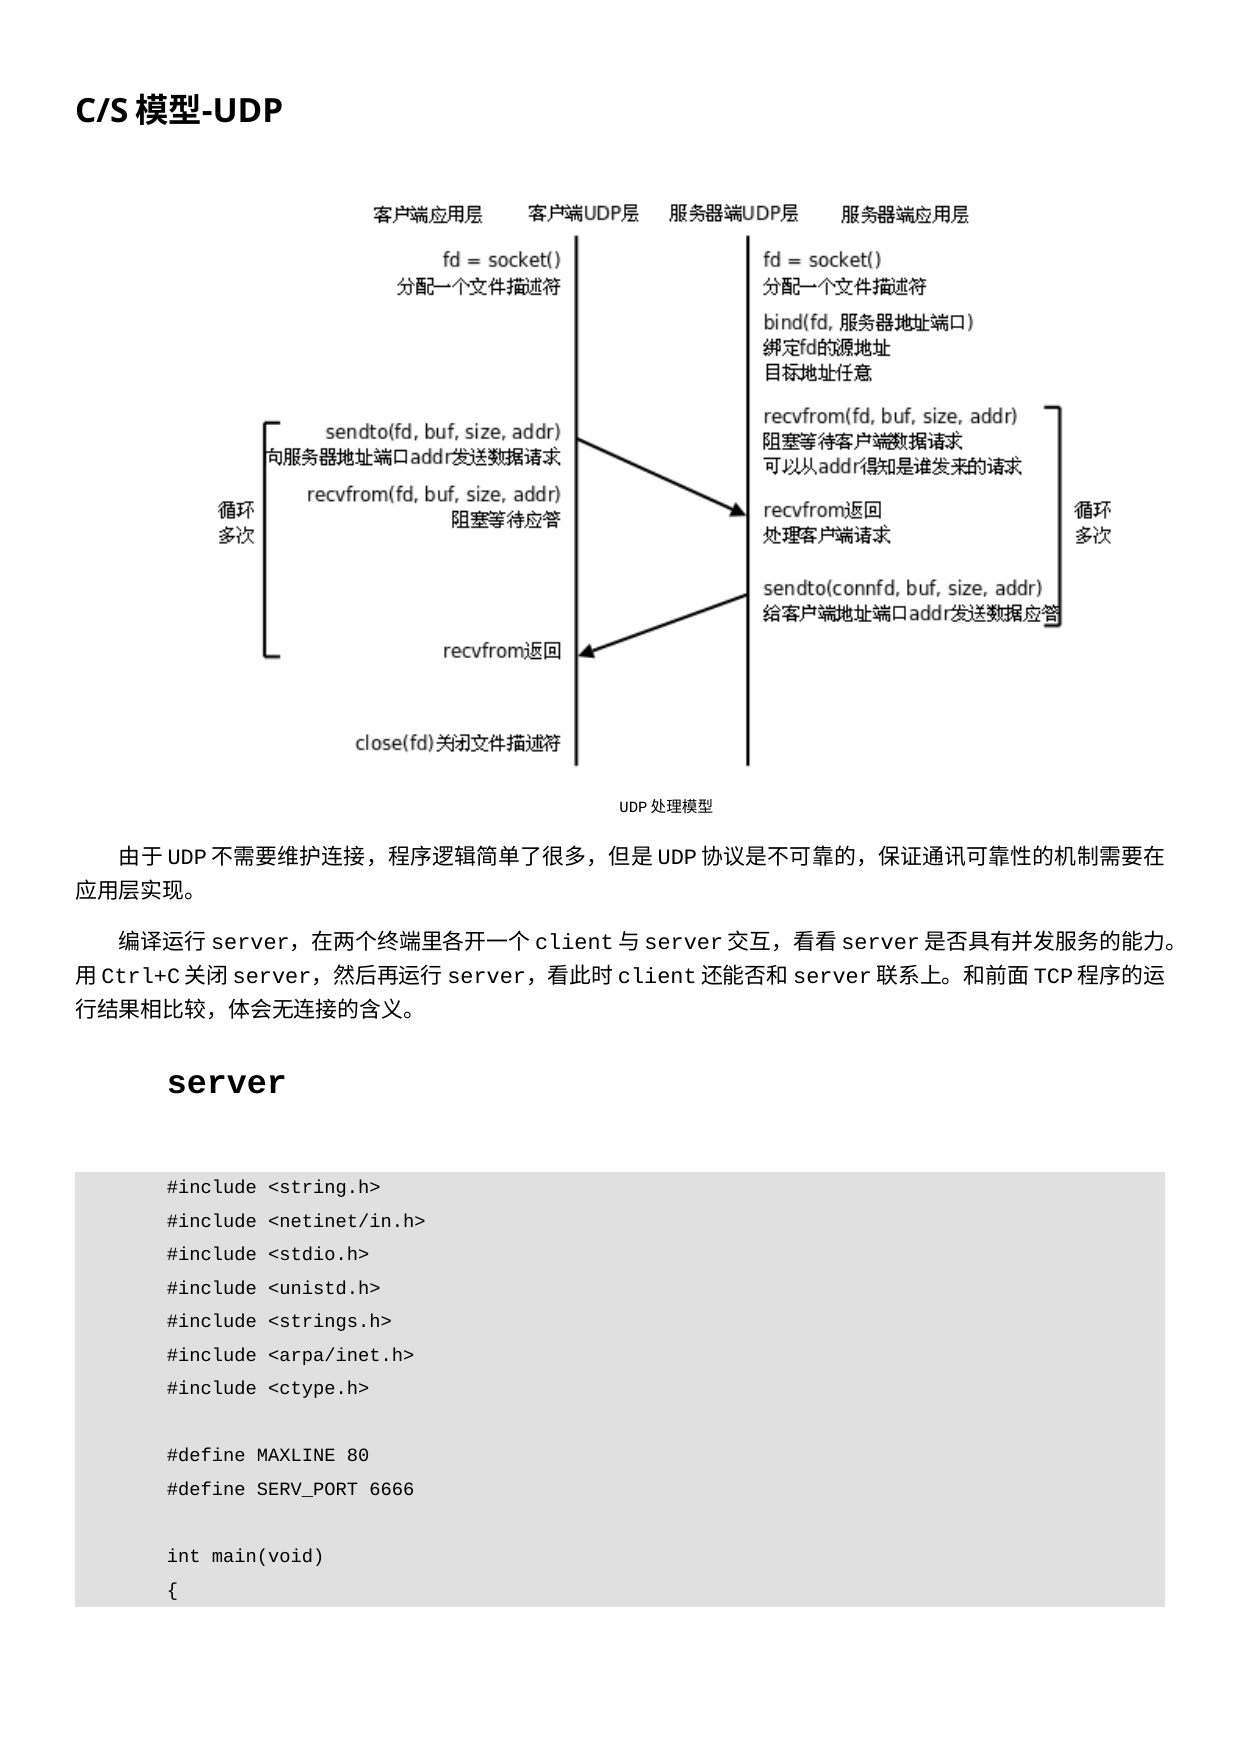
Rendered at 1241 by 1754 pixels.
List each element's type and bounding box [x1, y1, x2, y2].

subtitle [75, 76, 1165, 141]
picture [218, 203, 1114, 769]
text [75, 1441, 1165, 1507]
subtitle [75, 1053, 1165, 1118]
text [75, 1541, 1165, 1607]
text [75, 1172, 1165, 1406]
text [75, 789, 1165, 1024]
